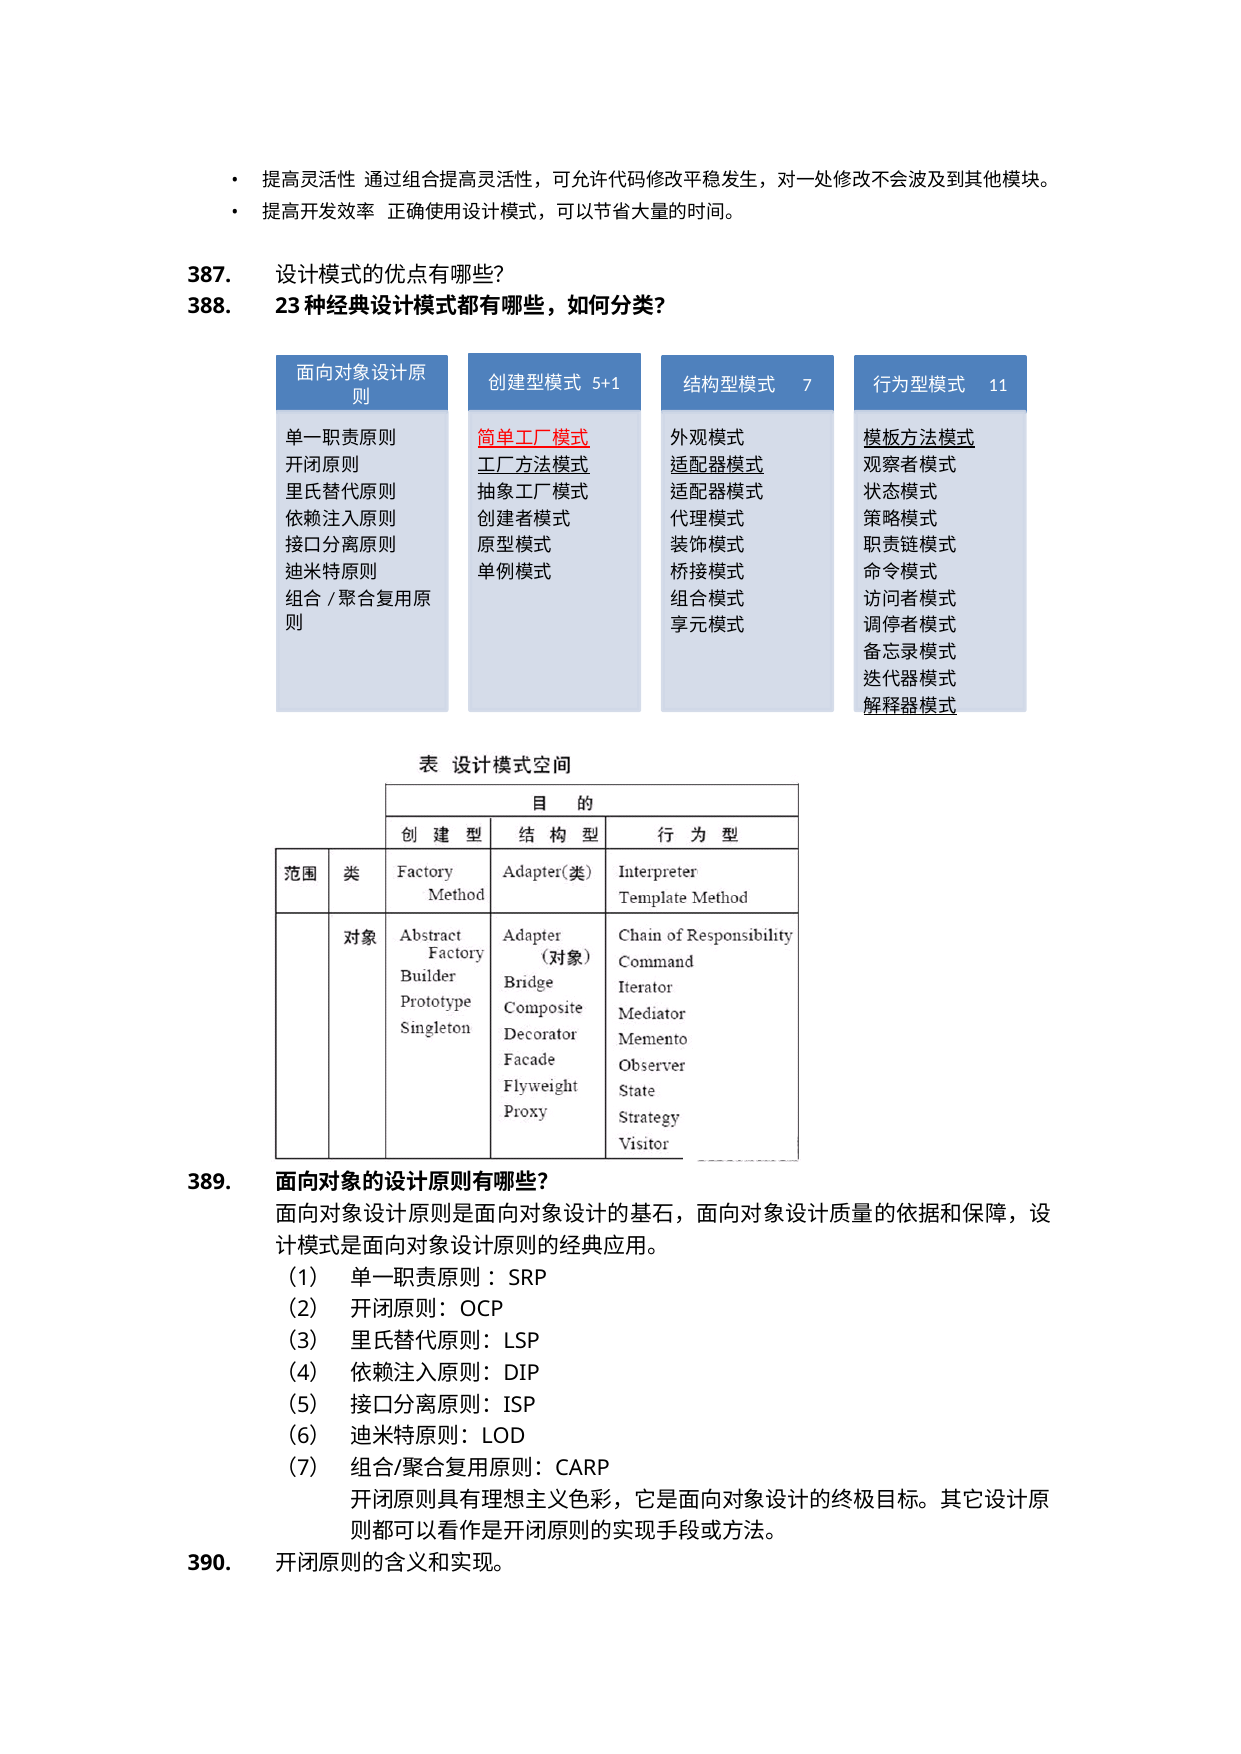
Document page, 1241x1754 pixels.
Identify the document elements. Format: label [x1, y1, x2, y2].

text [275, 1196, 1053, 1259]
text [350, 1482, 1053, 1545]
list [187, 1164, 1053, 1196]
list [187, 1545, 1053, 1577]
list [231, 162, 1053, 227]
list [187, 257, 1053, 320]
picture [270, 748, 802, 1165]
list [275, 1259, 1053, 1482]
